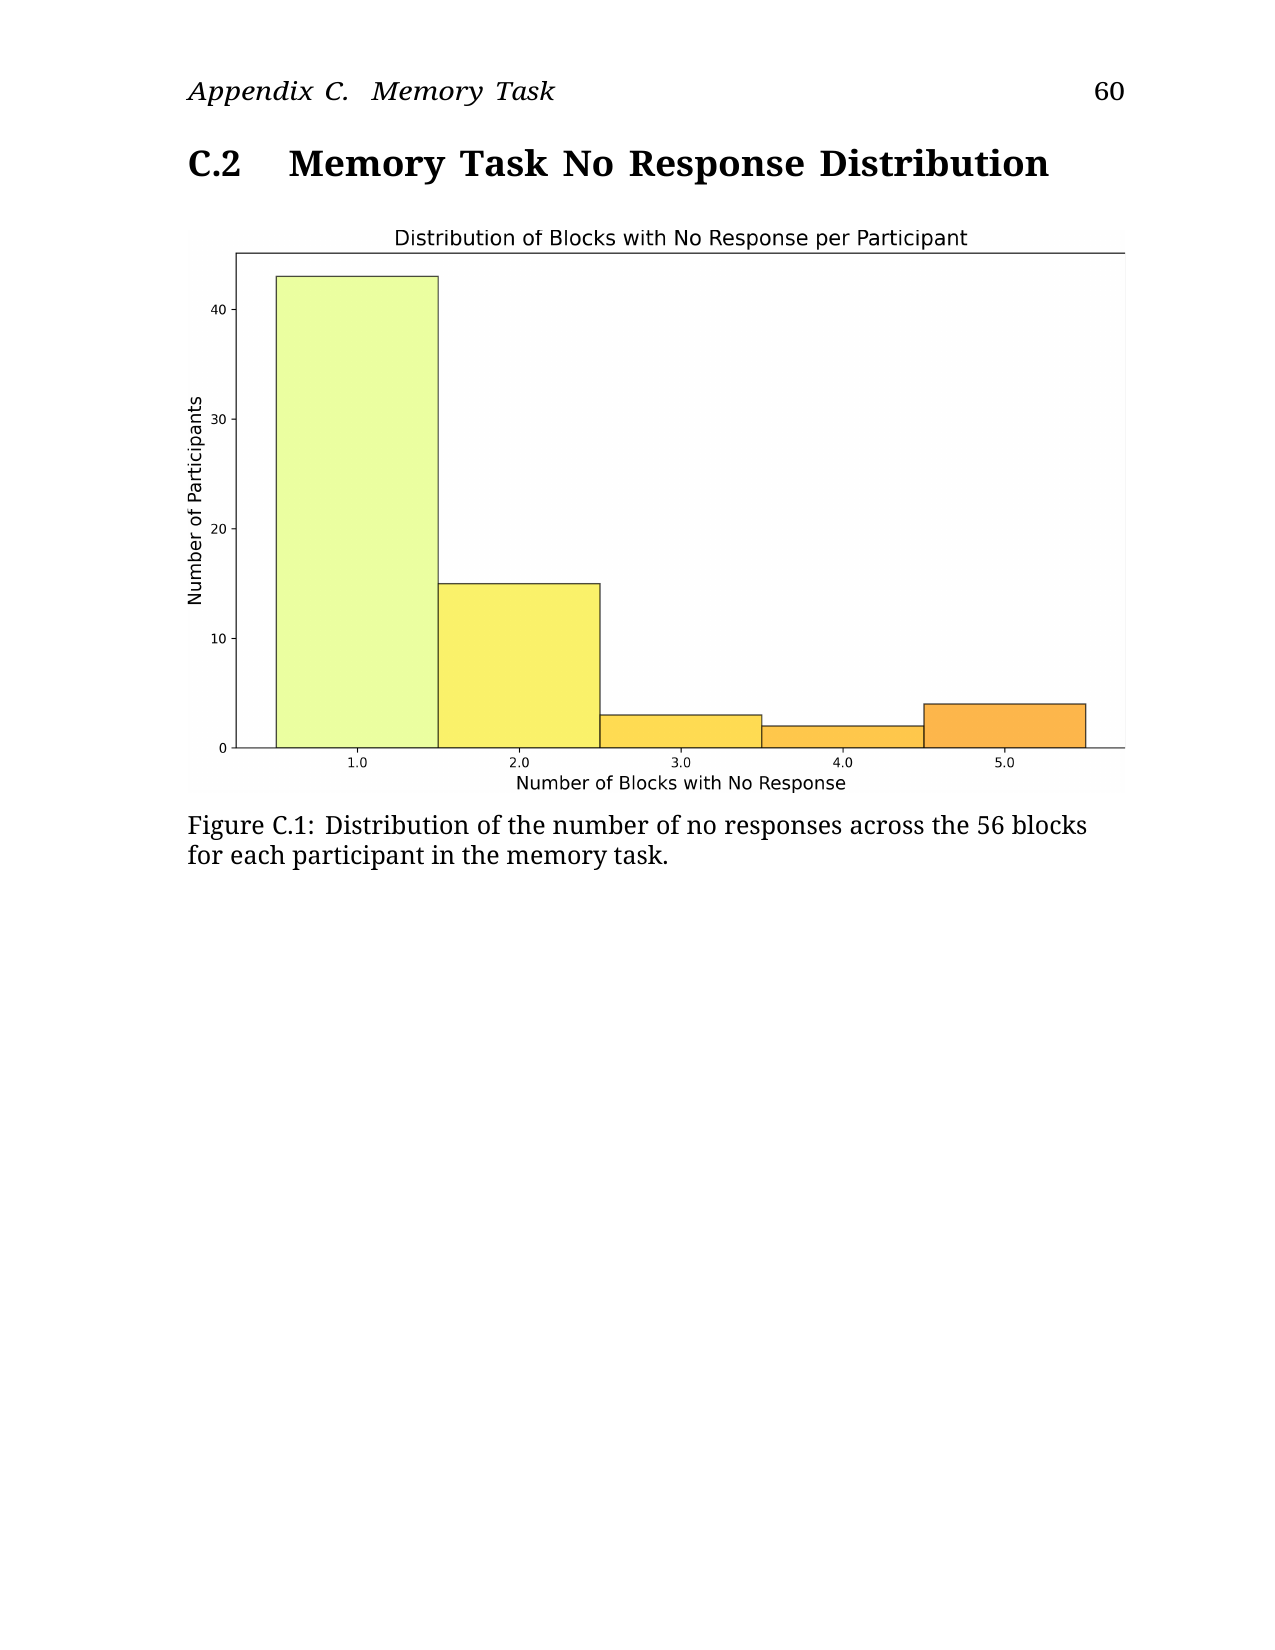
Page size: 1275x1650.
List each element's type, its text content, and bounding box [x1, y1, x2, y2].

picture [187, 230, 1125, 247]
subtitle Memory Task No Response Distribution [187, 138, 1262, 187]
text Appendix C. Memory Task 60 [187, 74, 1262, 108]
text Figure C.1: Distribution of the number of no responses across the 56 blocks for each participant in the memory task. [187, 247, 1125, 871]
